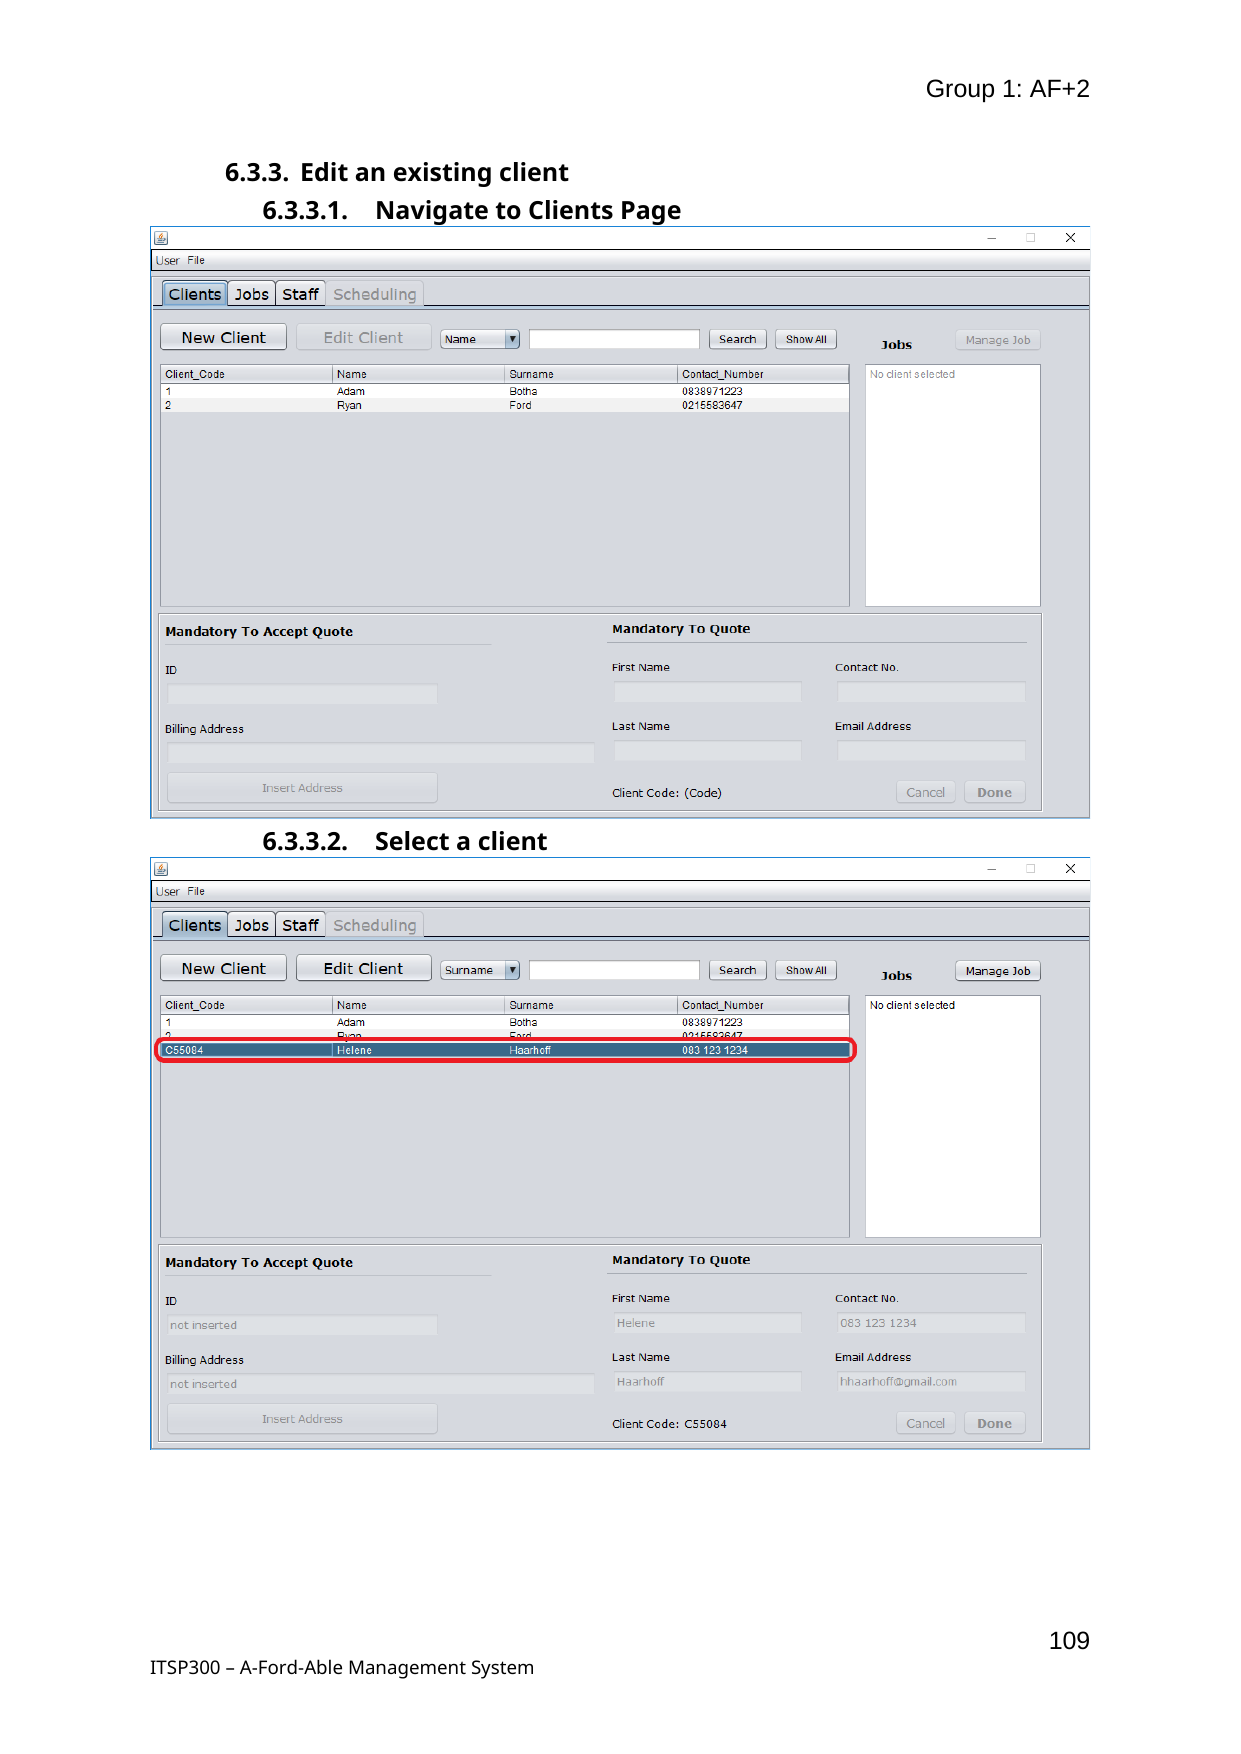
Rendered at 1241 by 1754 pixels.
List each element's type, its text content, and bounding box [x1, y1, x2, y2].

text Select a client [262, 823, 1090, 857]
text Navigate to Clients Page [262, 192, 1090, 226]
text Edit an existing client [225, 154, 1090, 188]
picture [150, 857, 1091, 1450]
picture [150, 226, 1091, 819]
